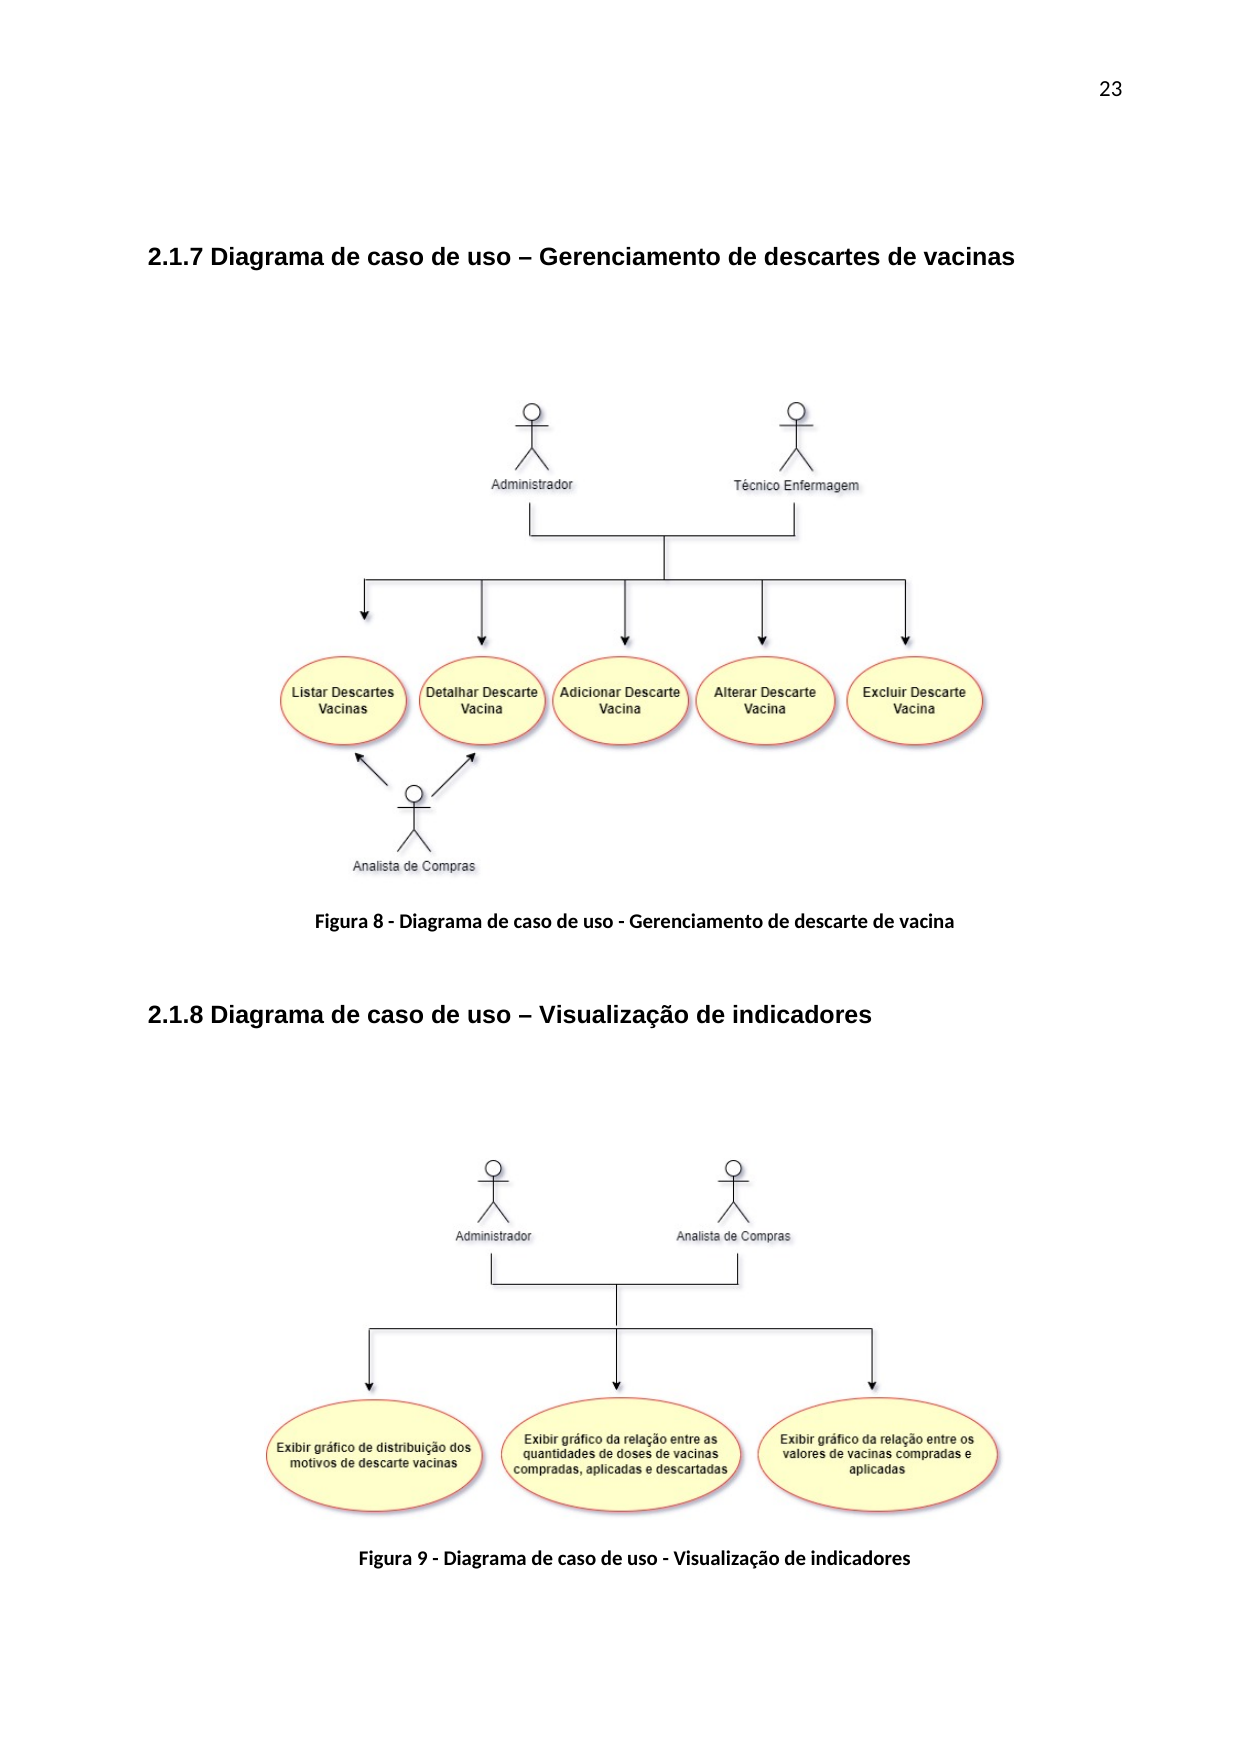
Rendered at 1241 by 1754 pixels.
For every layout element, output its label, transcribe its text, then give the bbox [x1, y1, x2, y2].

picture [264, 1158, 1006, 1520]
text 2.1.8 Diagrama de caso de uso – Visualização de indicadores [148, 1000, 1122, 1029]
text 2.1.7 Diagrama de caso de uso – Gerenciamento de descartes de vacinas [148, 242, 1122, 271]
picture [278, 400, 992, 884]
